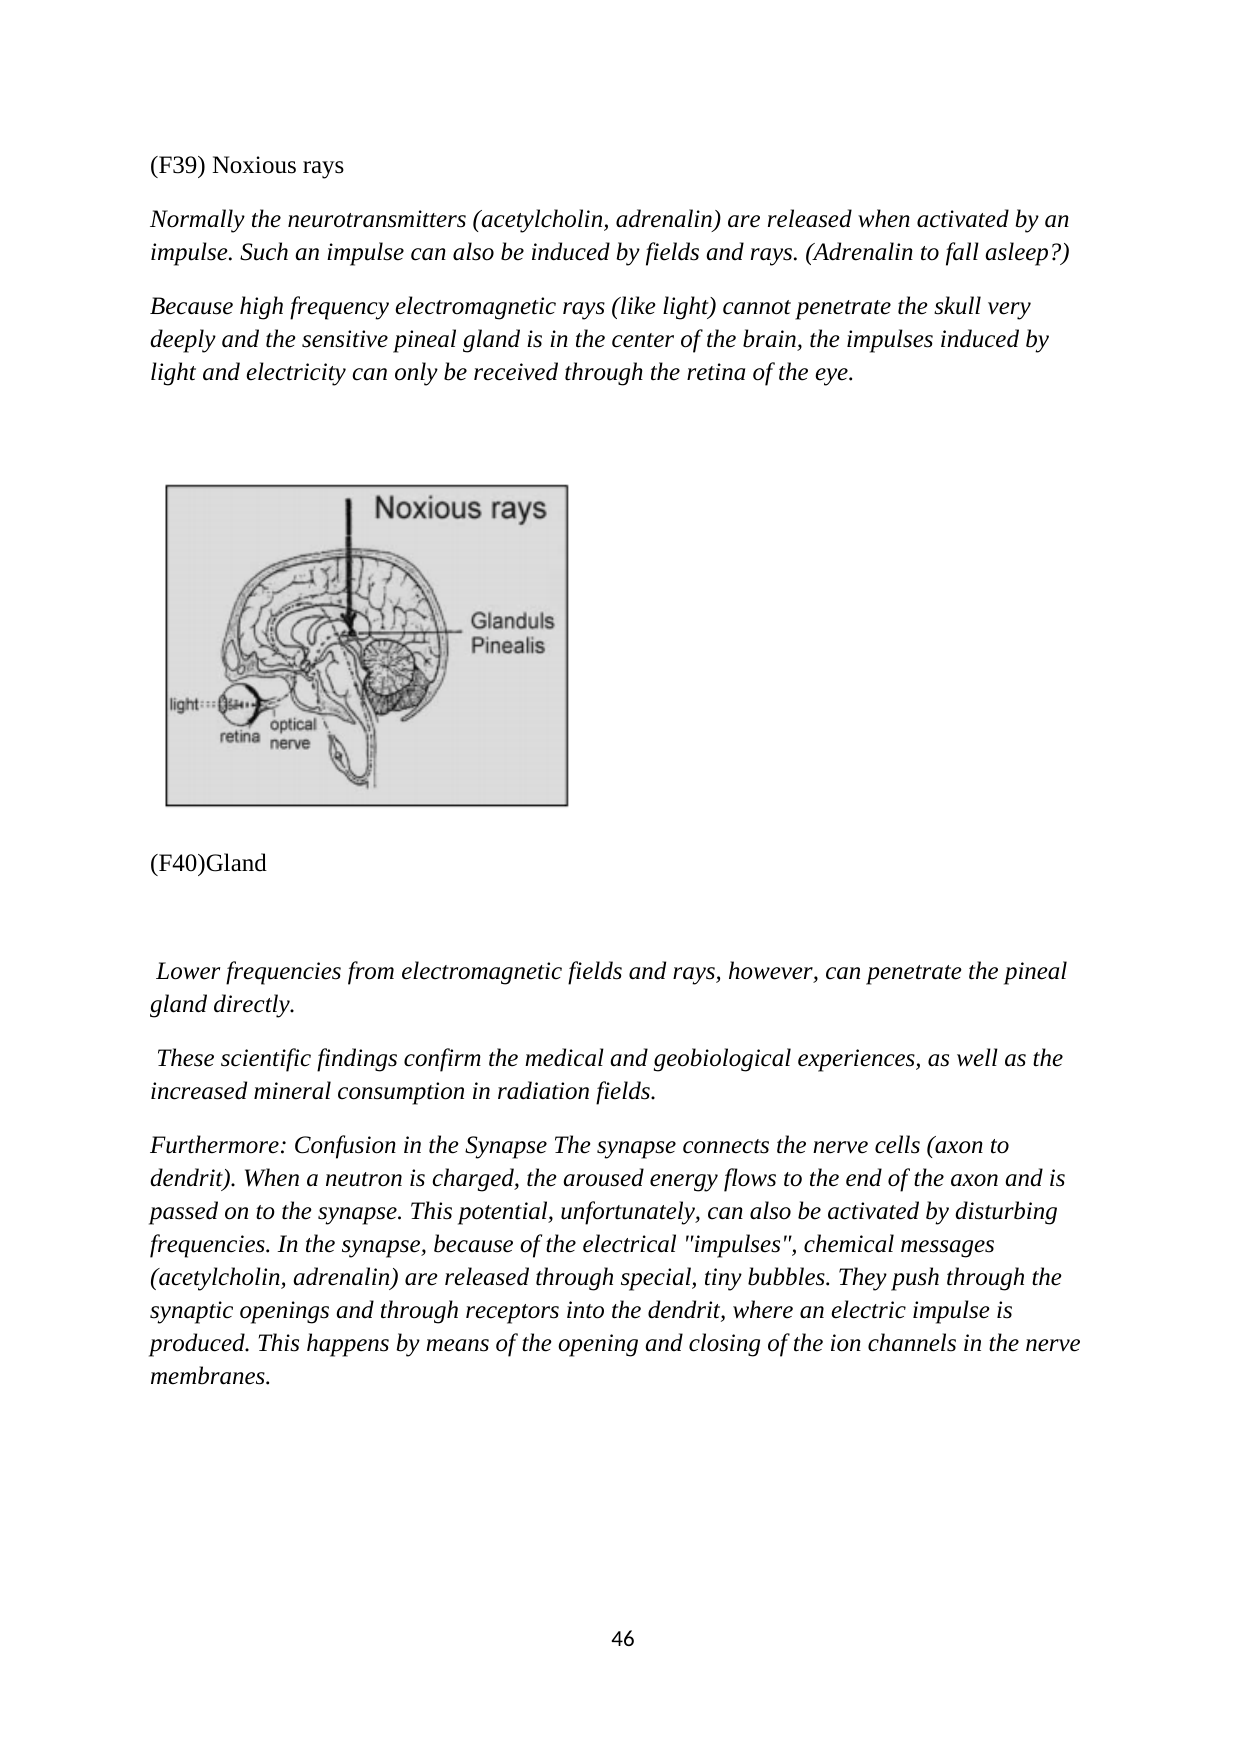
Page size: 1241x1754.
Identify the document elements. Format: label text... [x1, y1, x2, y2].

text Lower frequencies from electromagnetic fields and rays, however, can penetrate the pineal gland directly. [150, 956, 1090, 1018]
picture [150, 464, 604, 824]
text (F40)Gland [150, 848, 1090, 877]
text Furthermore: Confusion in the Synapse The synapse connects the nerve cells (axon to dendrit). When a neutron is charged, the aroused energy flows to the end of the axon and is passed on to the synapse. This potential, unfortunately, can also be activated by disturbing frequencies. In the synapse, because of the electrical "impulses", chemical messages (acetylcholin, adrenalin) are released through special, tiny bubbles. They push through the synaptic openings and through receptors into the dendrit, where an electric impulse is produced. This happens by means of the opening and closing of the ion channels in the nerve membranes. [150, 1130, 1090, 1389]
text Because high frequency electromagnetic rays (like light) cannot penetrate the skull very deeply and the sensitive pineal gland is in the center of the brain, the impulses induced by light and electricity can only be received through the retina of the eye. [150, 291, 1090, 386]
text Normally the neurotransmitters (acetylcholin, adrenalin) are released when activated by an impulse. Such an impulse can also be induced by fields and rays. (Adrenalin to fall asleep?) [150, 204, 1090, 266]
text (F39) Noxious rays [150, 150, 1090, 179]
text These scientific findings confirm the medical and geobiological experiences, as well as the increased mineral consumption in radiation fields. [150, 1043, 1090, 1104]
